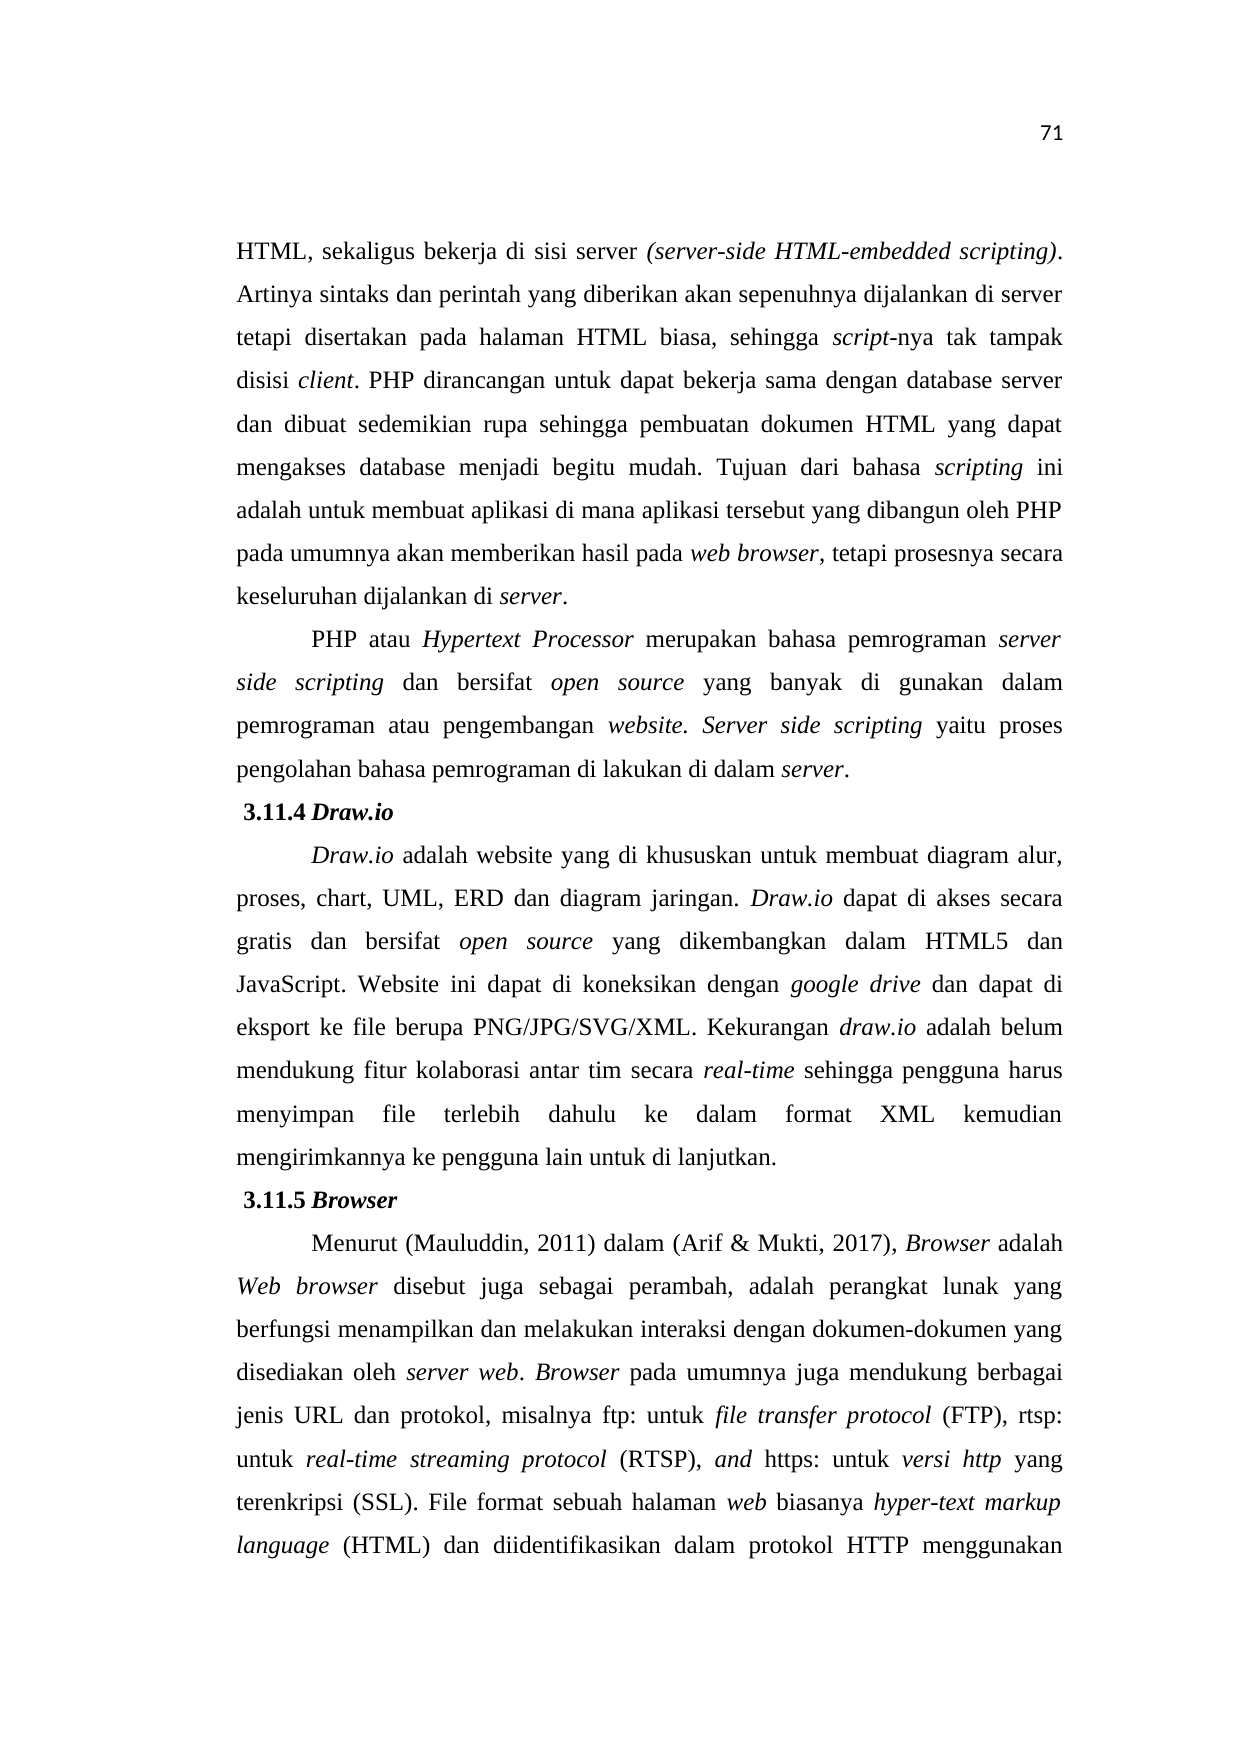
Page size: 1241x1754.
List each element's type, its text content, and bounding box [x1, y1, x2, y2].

subtitle Browser [243, 1185, 1063, 1214]
subtitle Draw.io [243, 797, 1063, 826]
list PHP atau Hypertext Processor merupakan bahasa pemrograman server side scripting dan bersifat open source yang banyak di gunakan dalam pemrograman atau pengembangan website. Server side scripting yaitu proses pengolahan bahasa pemrograman di lakukan di dalam server. [236, 624, 1063, 782]
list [236, 236, 1063, 610]
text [236, 1228, 1063, 1559]
list Draw.io adalah website yang di khususkan untuk membuat diagram alur, proses, chart, UML, ERD dan diagram jaringan. Draw.io dapat di akses secara gratis dan bersifat open source yang dikembangkan dalam HTML5 dan JavaScript. Website ini dapat di koneksikan dengan google drive dan dapat di eksport ke file berupa PNG/JPG/SVG/XML. Kekurangan draw.io adalah belum mendukung fitur kolaborasi antar tim secara real-time sehingga pengguna harus menyimpan file terlebih dahulu ke dalam format XML kemudian mengirimkannya ke pengguna lain untuk di lanjutkan. [236, 840, 1063, 1171]
